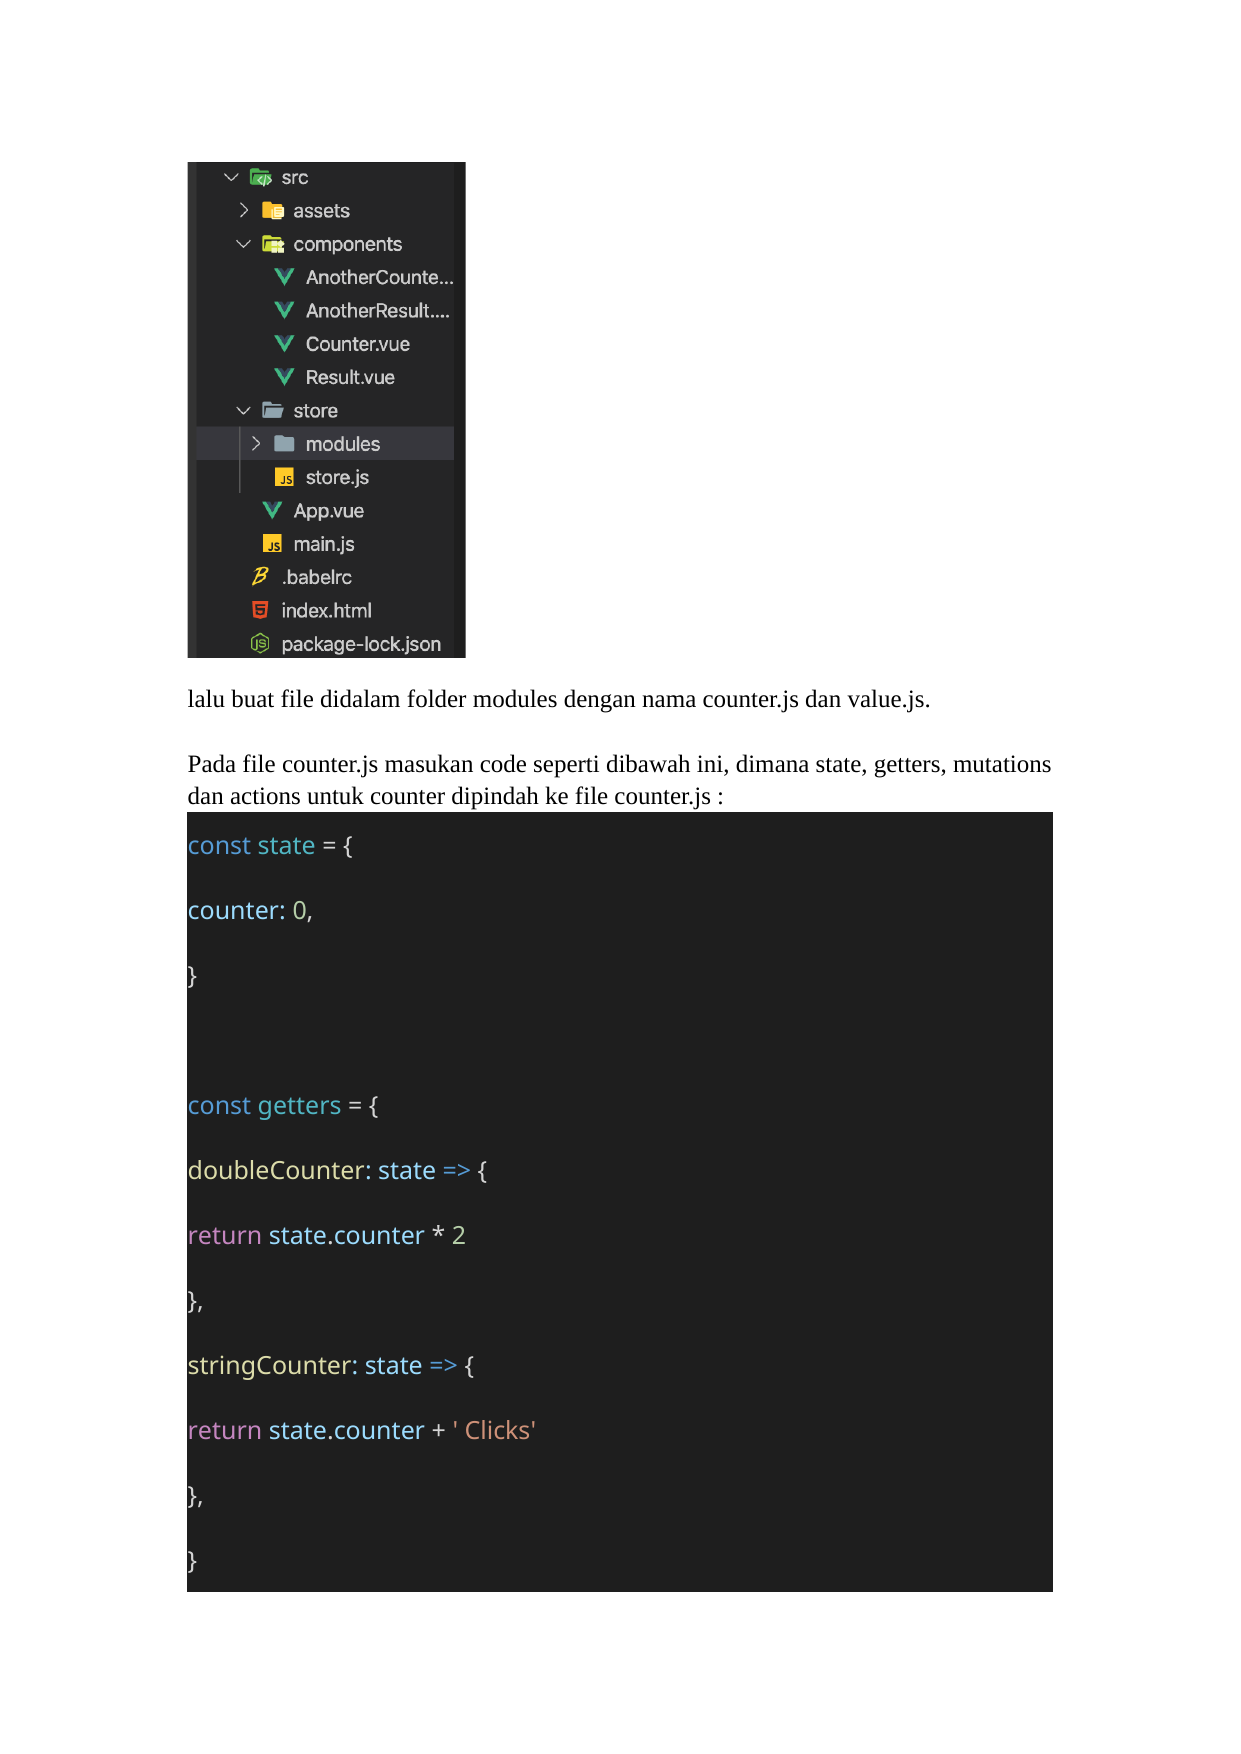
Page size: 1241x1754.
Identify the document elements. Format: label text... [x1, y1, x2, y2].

text } [187, 1527, 1053, 1592]
text doubleCounter: state => { [187, 1137, 1053, 1202]
text return state.counter + ' Clicks' [187, 1397, 1053, 1462]
text stringCounter: state => { [187, 1332, 1053, 1397]
text return state.counter * 2 [187, 1202, 1053, 1267]
text const getters = { [187, 1072, 1053, 1137]
text } [187, 942, 1053, 1007]
text counter: 0, [187, 877, 1053, 942]
text const state = { [187, 812, 1053, 877]
text }, [187, 1267, 1053, 1332]
text }, [187, 1462, 1053, 1527]
list lalu buat file didalam folder modules dengan nama counter.js dan value.js. [187, 682, 1053, 714]
picture [187, 162, 466, 658]
list Pada file counter.js masukan code seperti dibawah ini, dimana state, getters, mutations dan actions untuk counter dipindah ke file counter.js : [187, 747, 1053, 812]
